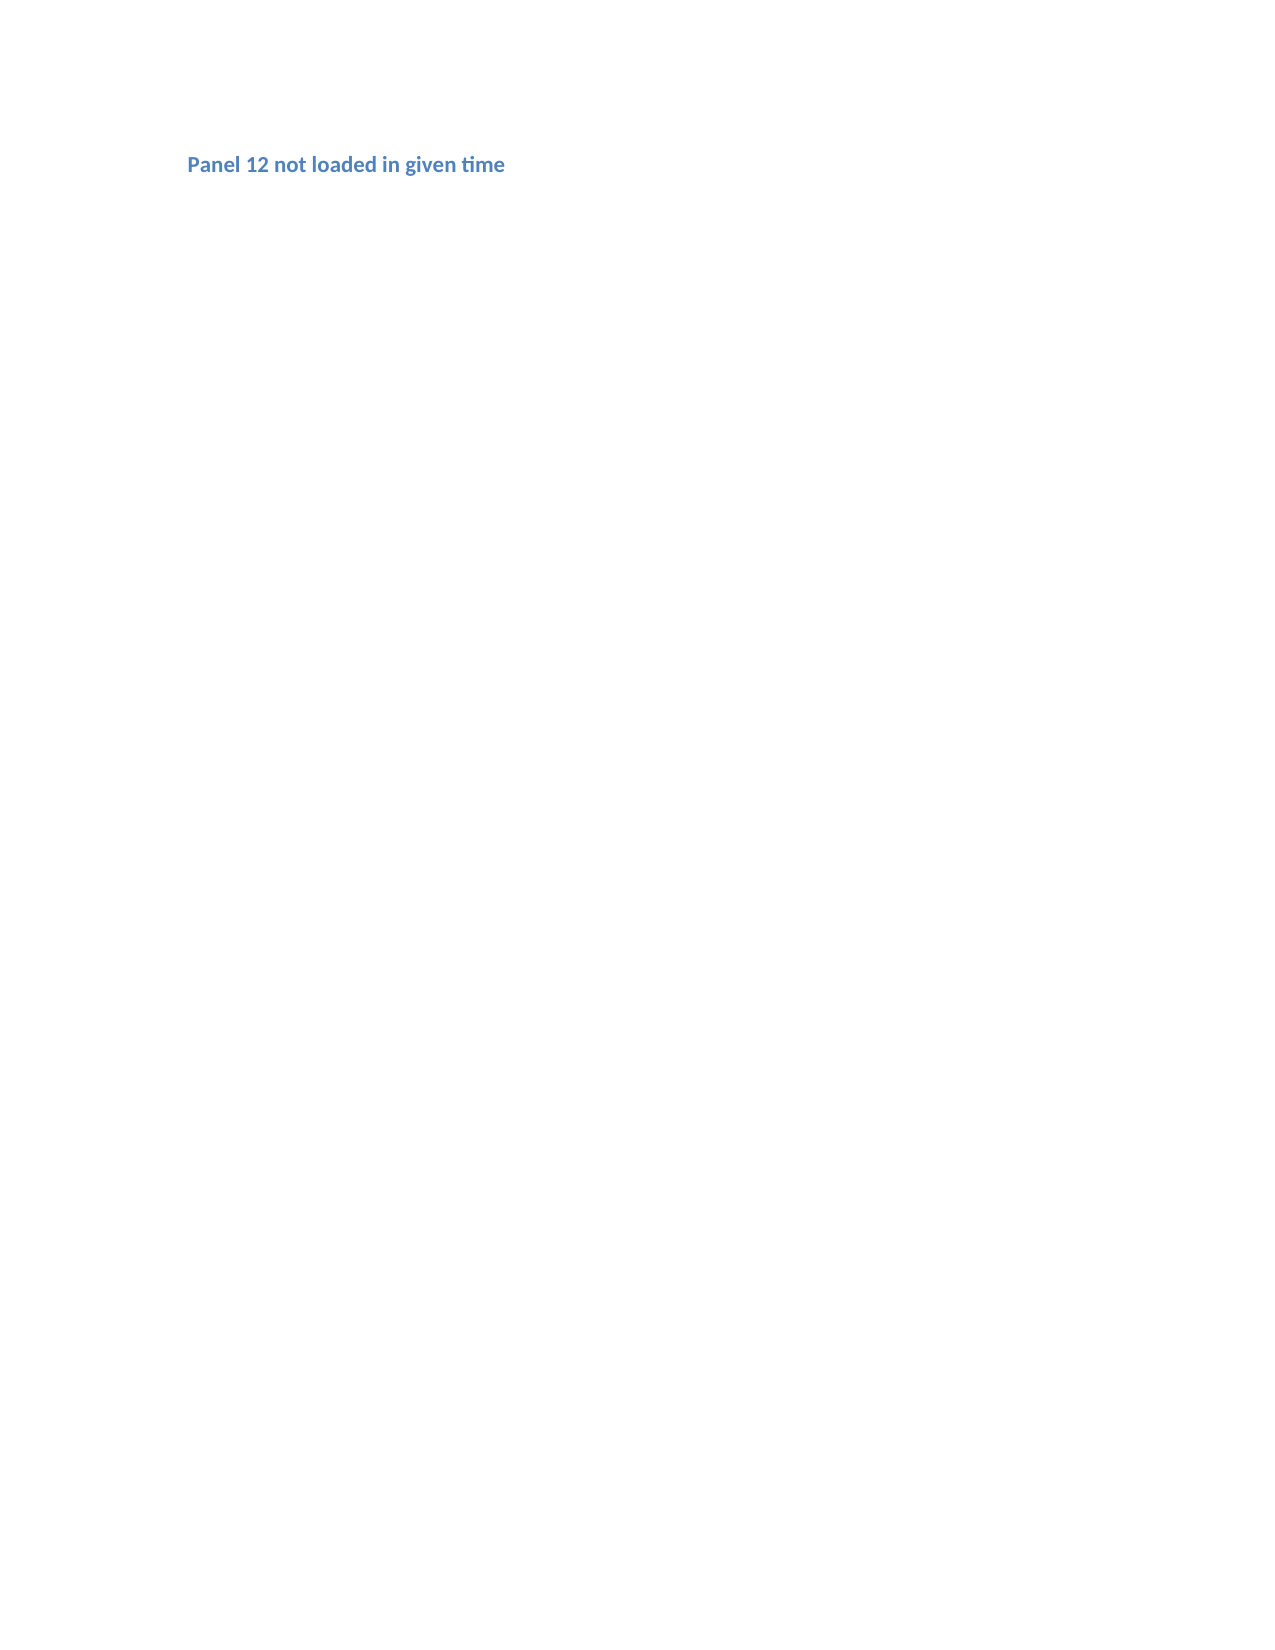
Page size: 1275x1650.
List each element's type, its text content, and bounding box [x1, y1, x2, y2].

subtitle Panel 12 not loaded in given time [187, 150, 1087, 178]
